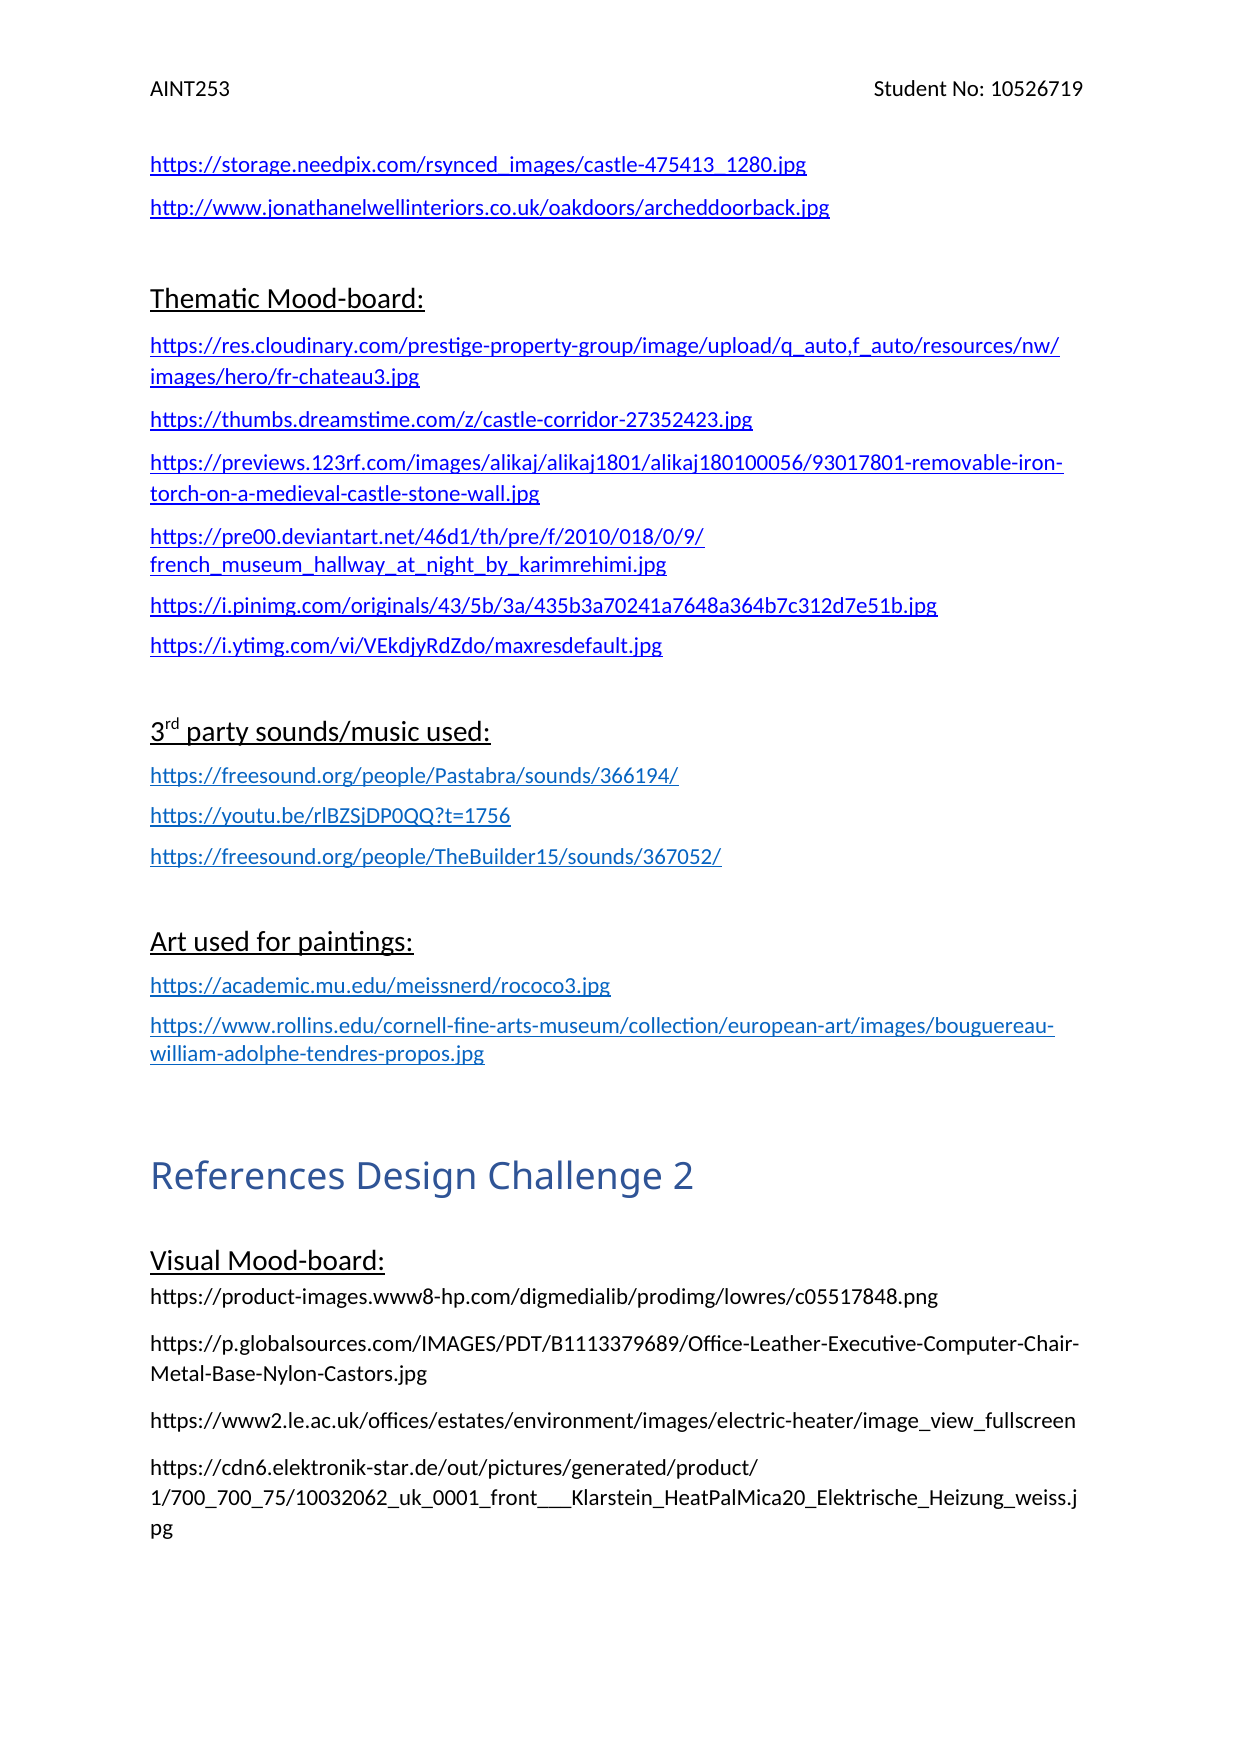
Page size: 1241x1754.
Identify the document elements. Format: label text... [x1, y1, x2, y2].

text http://www.jonathanelwellinteriors.co.uk/oakdoors/archeddoorback.jpg [150, 193, 1090, 221]
text https://previews.123rf.com/images/alikaj/alikaj1801/alikaj180100056/93017801-removable-iron-torch-on-a-medieval-castle-stone-wall.jpg [150, 448, 1090, 507]
text https://thumbs.dreamstime.com/z/castle-corridor-27352423.jpg [150, 405, 1090, 433]
text https://storage.needpix.com/rsynced_images/castle-475413_1280.jpg [150, 150, 1090, 178]
text https://product-images.www8-hp.com/digmedialib/prodimg/lowres/c05517848.png [150, 1282, 1090, 1310]
text https://www2.le.ac.uk/offices/estates/environment/images/electric-heater/image_view_fullscreen [150, 1406, 1090, 1434]
text https://www.rollins.edu/cornell-fine-arts-museum/collection/european-art/images/bouguereau-william-adolphe-tendres-propos.jpg [150, 1011, 1090, 1067]
text https://p.globalsources.com/IMAGES/PDT/B1113379689/Office-Leather-Executive-Computer-Chair-Metal-Base-Nylon-Castors.jpg [150, 1329, 1090, 1387]
text https://youtu.be/rlBZSjDP0QQ?t=1756 [150, 801, 1090, 829]
text https://i.pinimg.com/originals/43/5b/3a/435b3a70241a7648a364b7c312d7e51b.jpg [150, 591, 1090, 619]
text https://cdn6.elektronik-star.de/out/pictures/generated/product/1/700_700_75/10032062_uk_0001_front___Klarstein_HeatPalMica20_Elektrische_Heizung_weiss.jpg [150, 1453, 1090, 1541]
text https://i.ytimg.com/vi/VEkdjyRdZdo/maxresdefault.jpg [150, 632, 1090, 659]
text References Design Challenge 2 [150, 1150, 1090, 1201]
text https://academic.mu.edu/meissnerd/rococo3.jpg [150, 971, 1090, 999]
text Thematic Mood-board: [150, 280, 1090, 315]
text https://freesound.org/people/TheBuilder15/sounds/367052/ [150, 842, 1090, 870]
text 3rd party sounds/music used: [150, 713, 1090, 748]
text https://freesound.org/people/Pastabra/sounds/366194/ [150, 761, 1090, 789]
text https://pre00.deviantart.net/46d1/th/pre/f/2010/018/0/9/french_museum_hallway_at_night_by_karimrehimi.jpg [150, 522, 1090, 578]
text Visual Mood-board: [150, 1242, 1090, 1278]
text https://res.cloudinary.com/prestige-property-group/image/upload/q_auto,f_auto/resources/nw/images/hero/fr-chateau3.jpg [150, 331, 1090, 390]
text Art used for paintings: [150, 923, 1090, 958]
